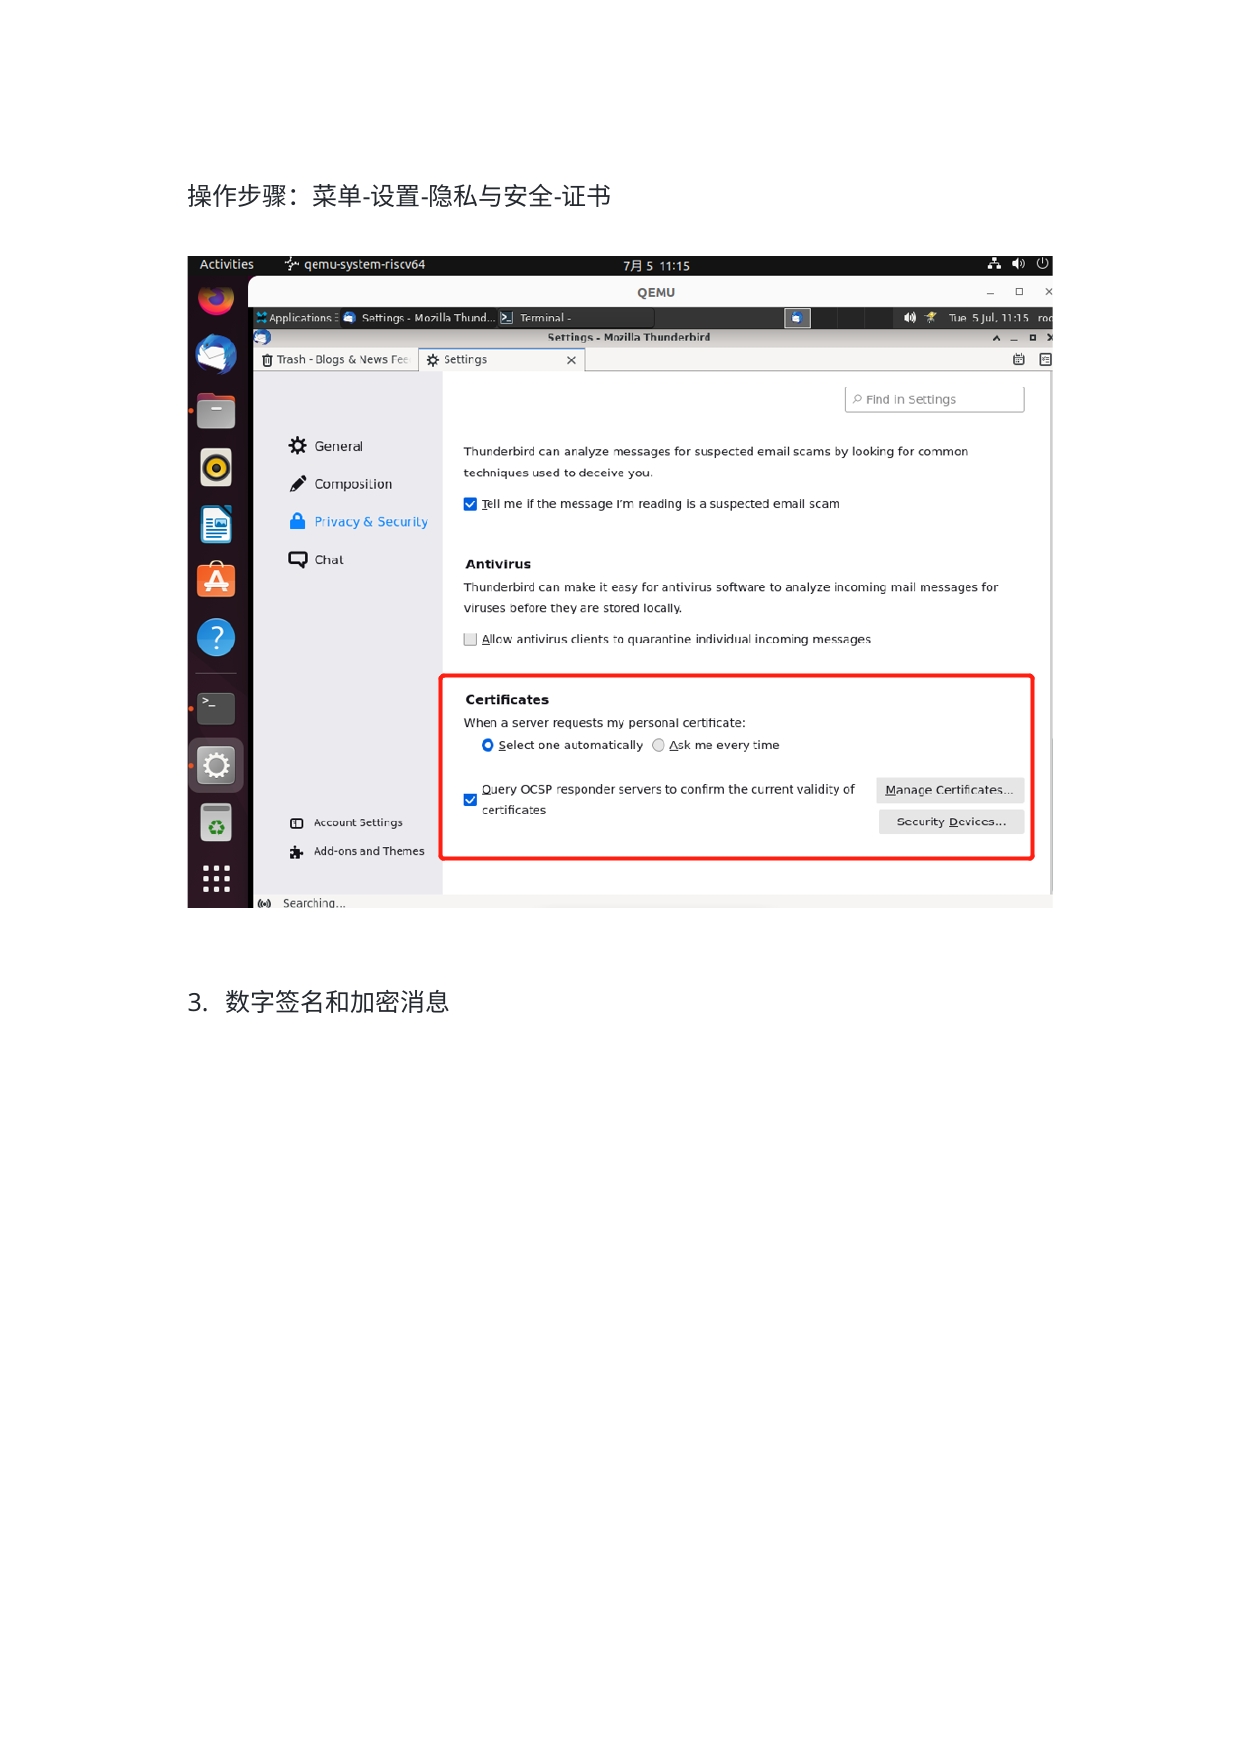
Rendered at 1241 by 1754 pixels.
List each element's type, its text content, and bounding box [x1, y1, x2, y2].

picture [187, 256, 1053, 908]
text 操作步骤：菜单-设置-隐私与安全-证书 [187, 162, 1053, 227]
list 数字签名和加密消息 [187, 968, 1053, 1033]
